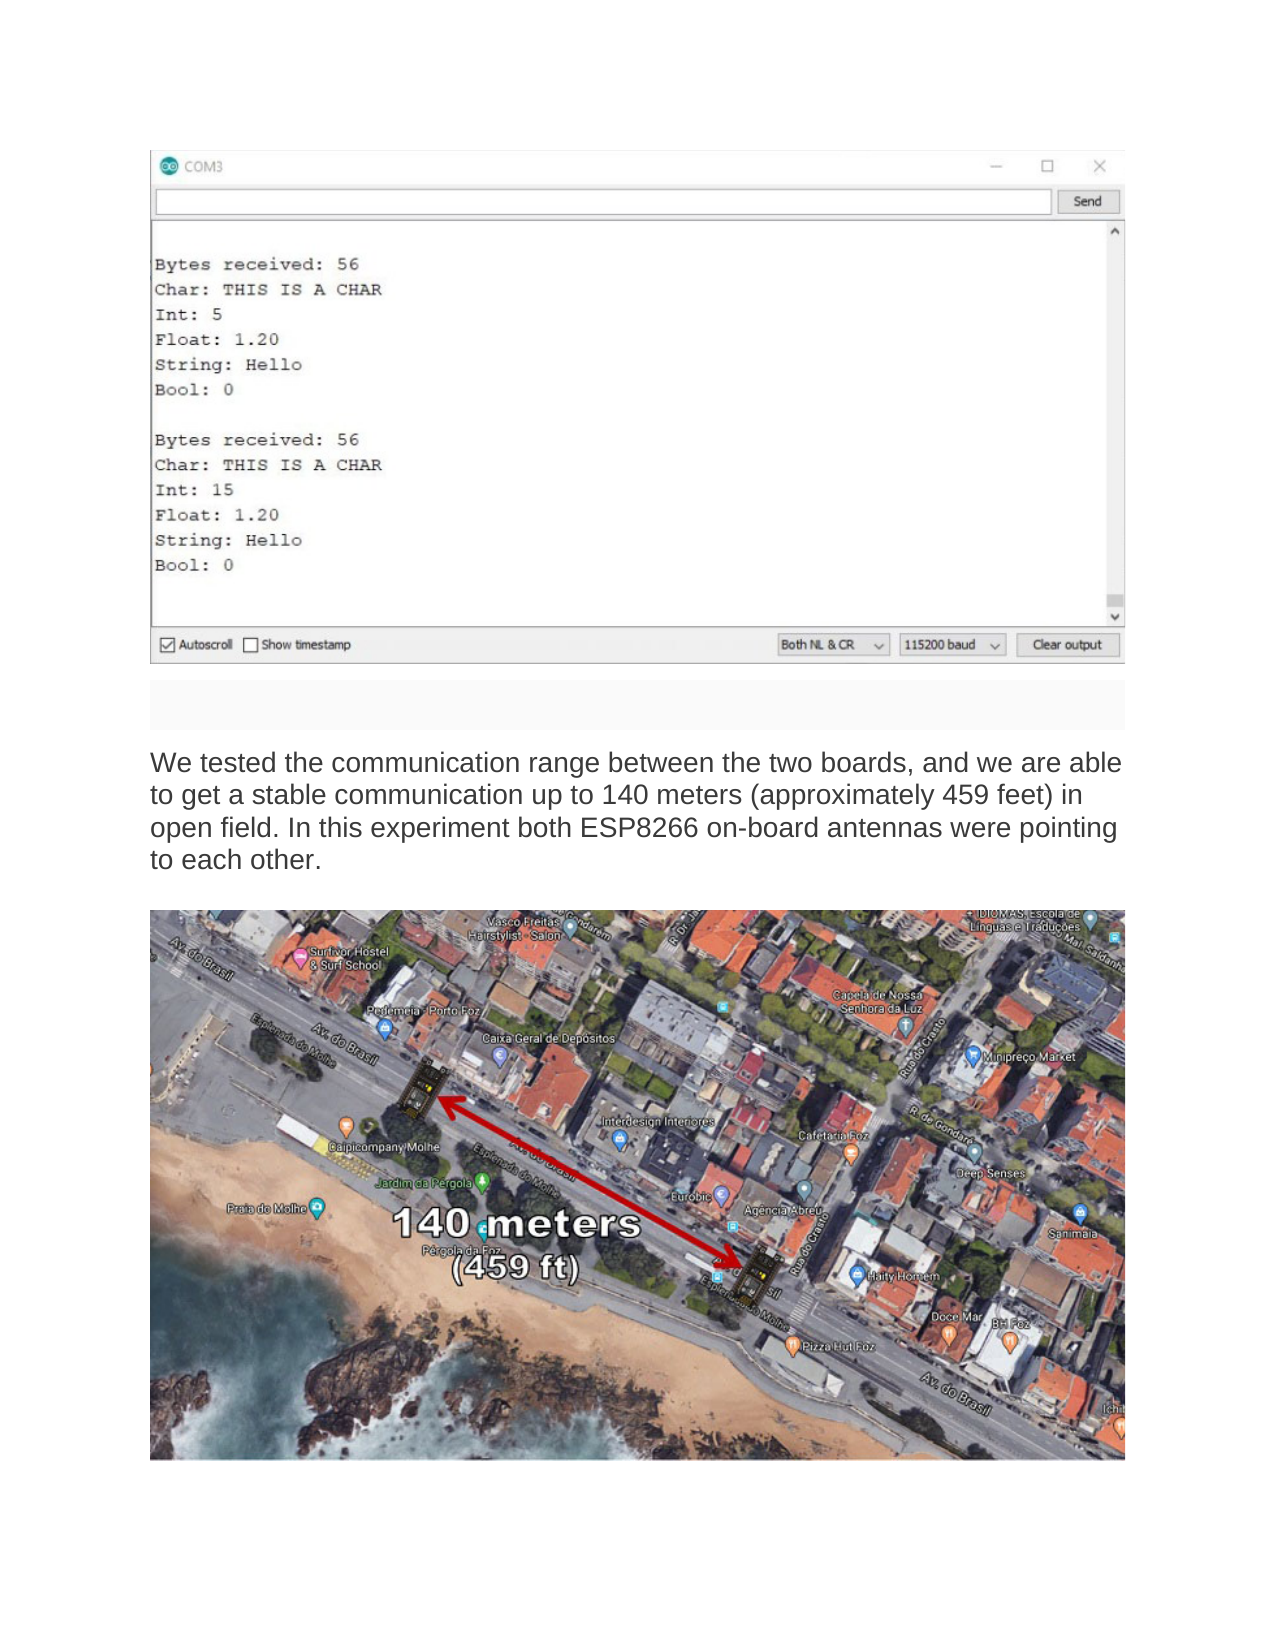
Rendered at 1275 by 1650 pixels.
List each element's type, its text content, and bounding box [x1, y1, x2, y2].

text We tested the communication range between the two boards, and we are able to get a stable communication up to 140 meters (approximately 459 feet) in open field. In this experiment both ESP8266 on-board antennas were pointing to each other. [150, 746, 1125, 875]
picture [150, 150, 1125, 664]
picture [150, 910, 1125, 1461]
